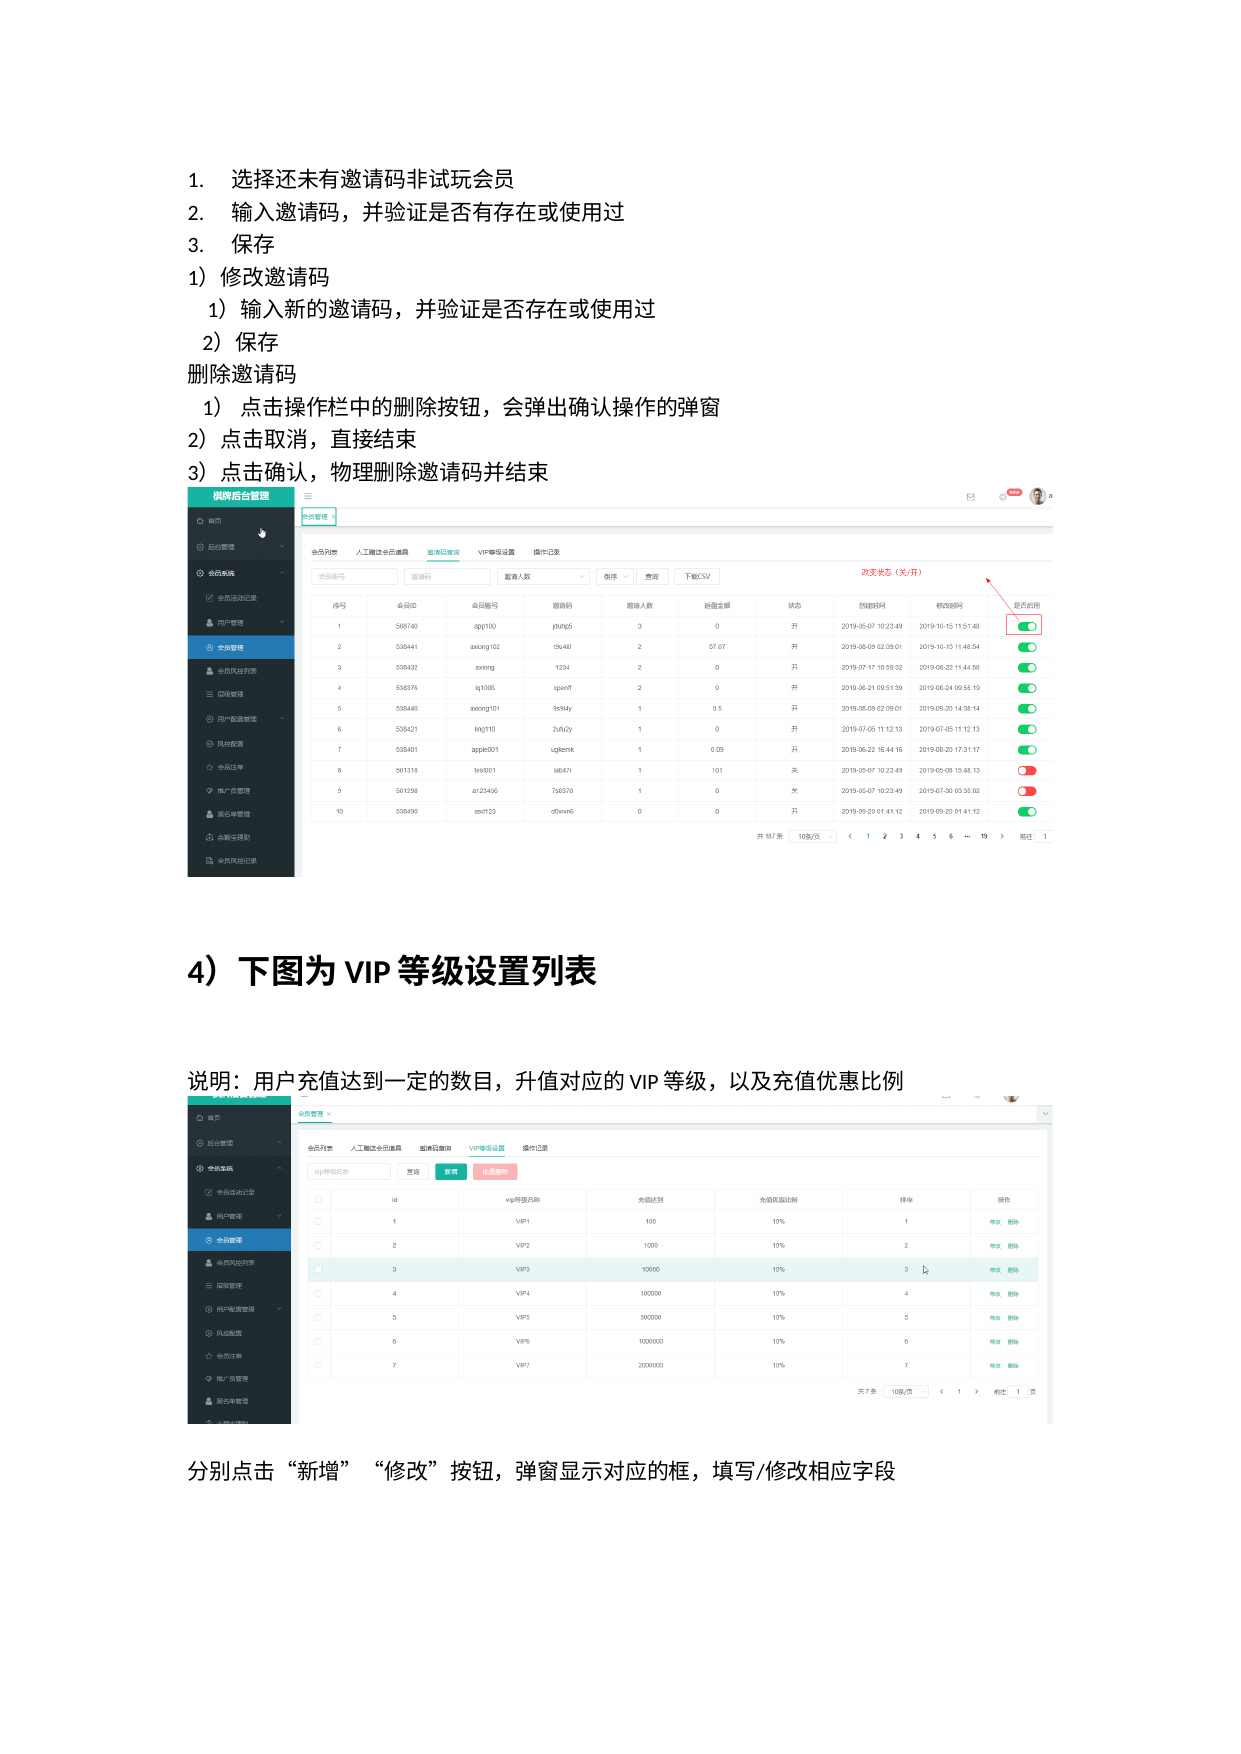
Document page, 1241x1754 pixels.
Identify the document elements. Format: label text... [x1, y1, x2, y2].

picture [187, 1096, 1053, 1424]
text 1） 点击操作栏中的删除按钮，会弹出确认操作的弹窗 [187, 389, 1053, 422]
text 1）修改邀请码 [187, 259, 1053, 292]
picture [187, 487, 1053, 877]
text 1）输入新的邀请码，并验证是否存在或使用过 [187, 292, 1053, 324]
text 分别点击“新增”“修改”按钮，弹窗显示对应的框，填写/修改相应字段 [187, 1454, 1053, 1486]
text 3. 保存 [187, 227, 1053, 259]
text 2. 输入邀请码，并验证是否有存在或使用过 [187, 194, 1053, 227]
text 2）保存 [187, 324, 1053, 357]
text 删除邀请码 [187, 357, 1053, 389]
text 2）点击取消，直接结束 [187, 422, 1053, 454]
subtitle 4）下图为VIP等级设置列表 [187, 937, 1053, 1002]
text 3）点击确认，物理删除邀请码并结束 [187, 454, 1053, 487]
text 1. 选择还未有邀请码非试玩会员 [187, 162, 1053, 194]
text 说明：用户充值达到一定的数目，升值对应的VIP等级，以及充值优惠比例 [187, 1064, 1053, 1096]
